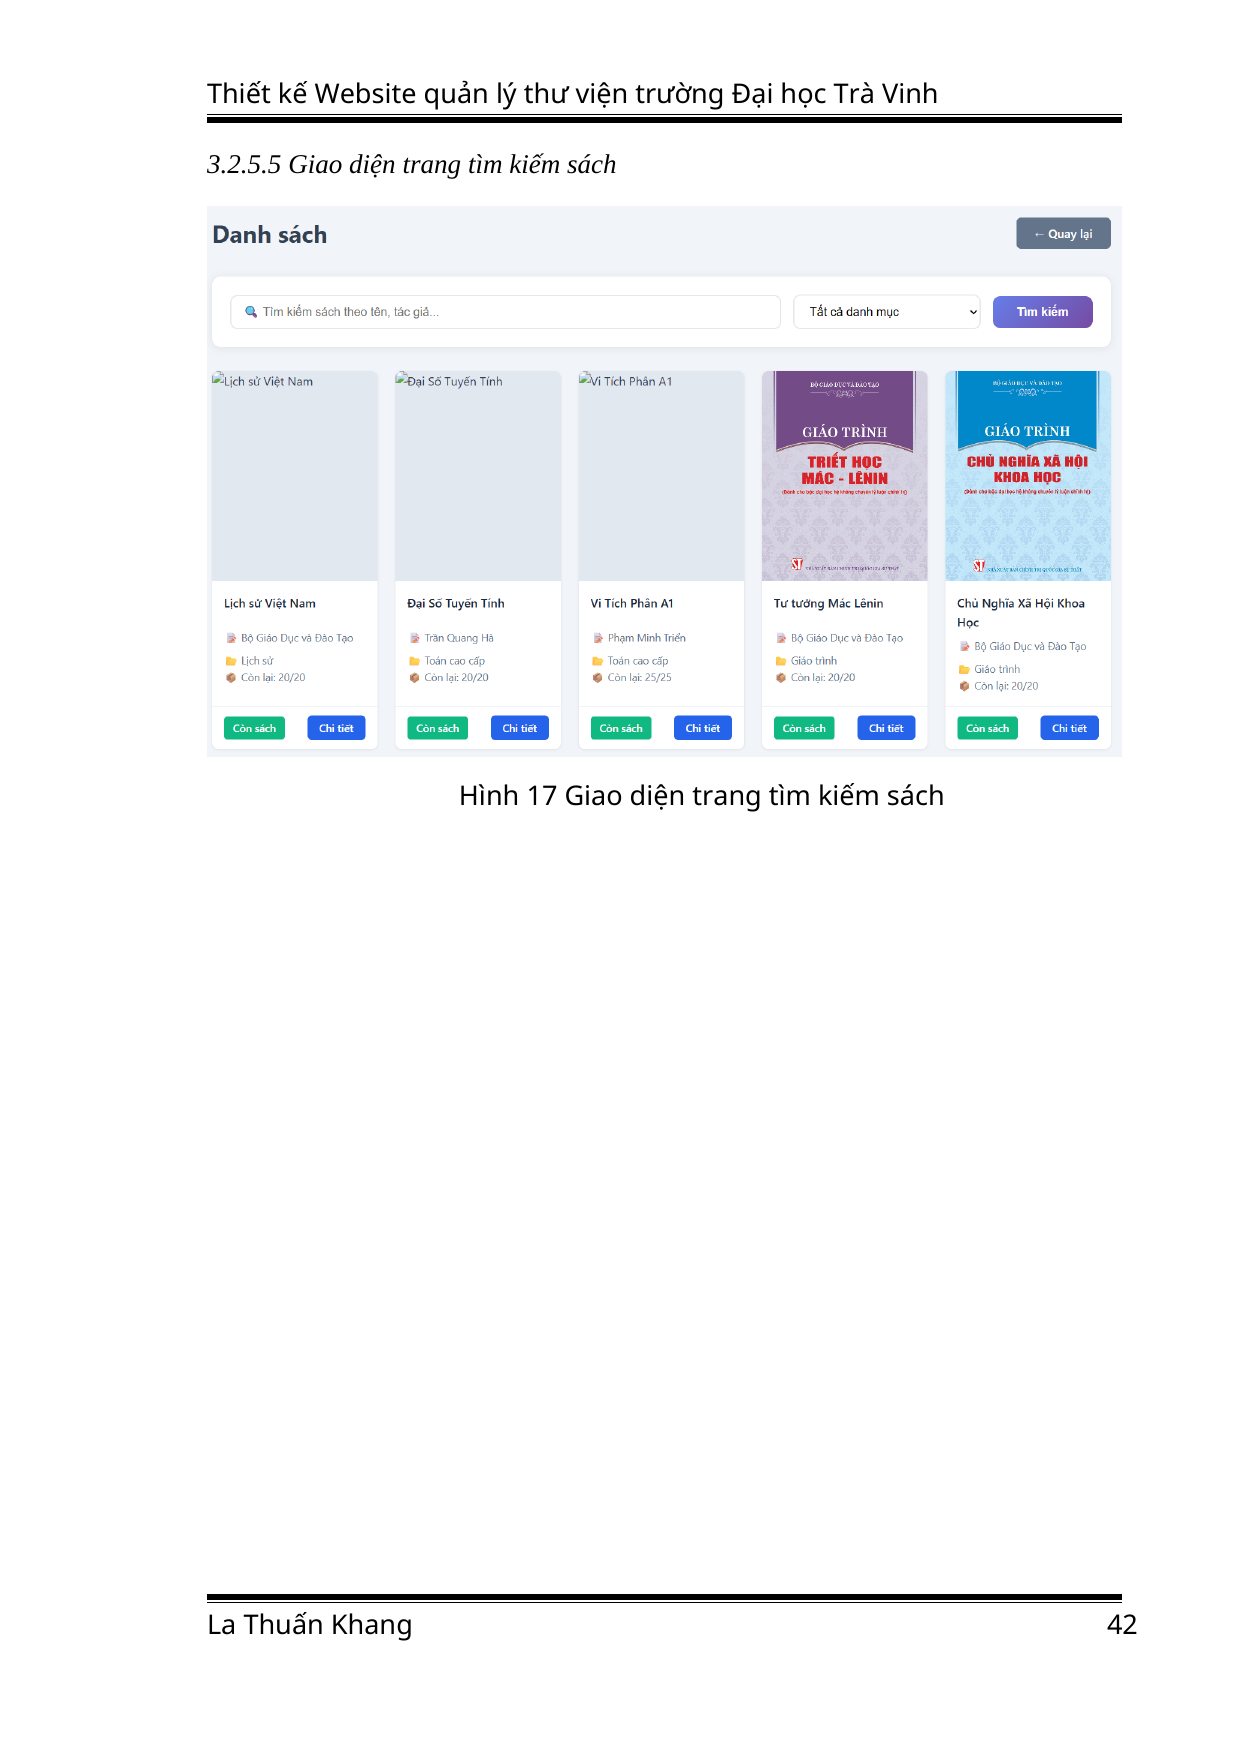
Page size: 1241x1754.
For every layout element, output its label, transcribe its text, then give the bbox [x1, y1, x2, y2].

picture [206, 206, 1123, 757]
subtitle Giao diện trang tìm kiếm sách [207, 148, 1122, 179]
